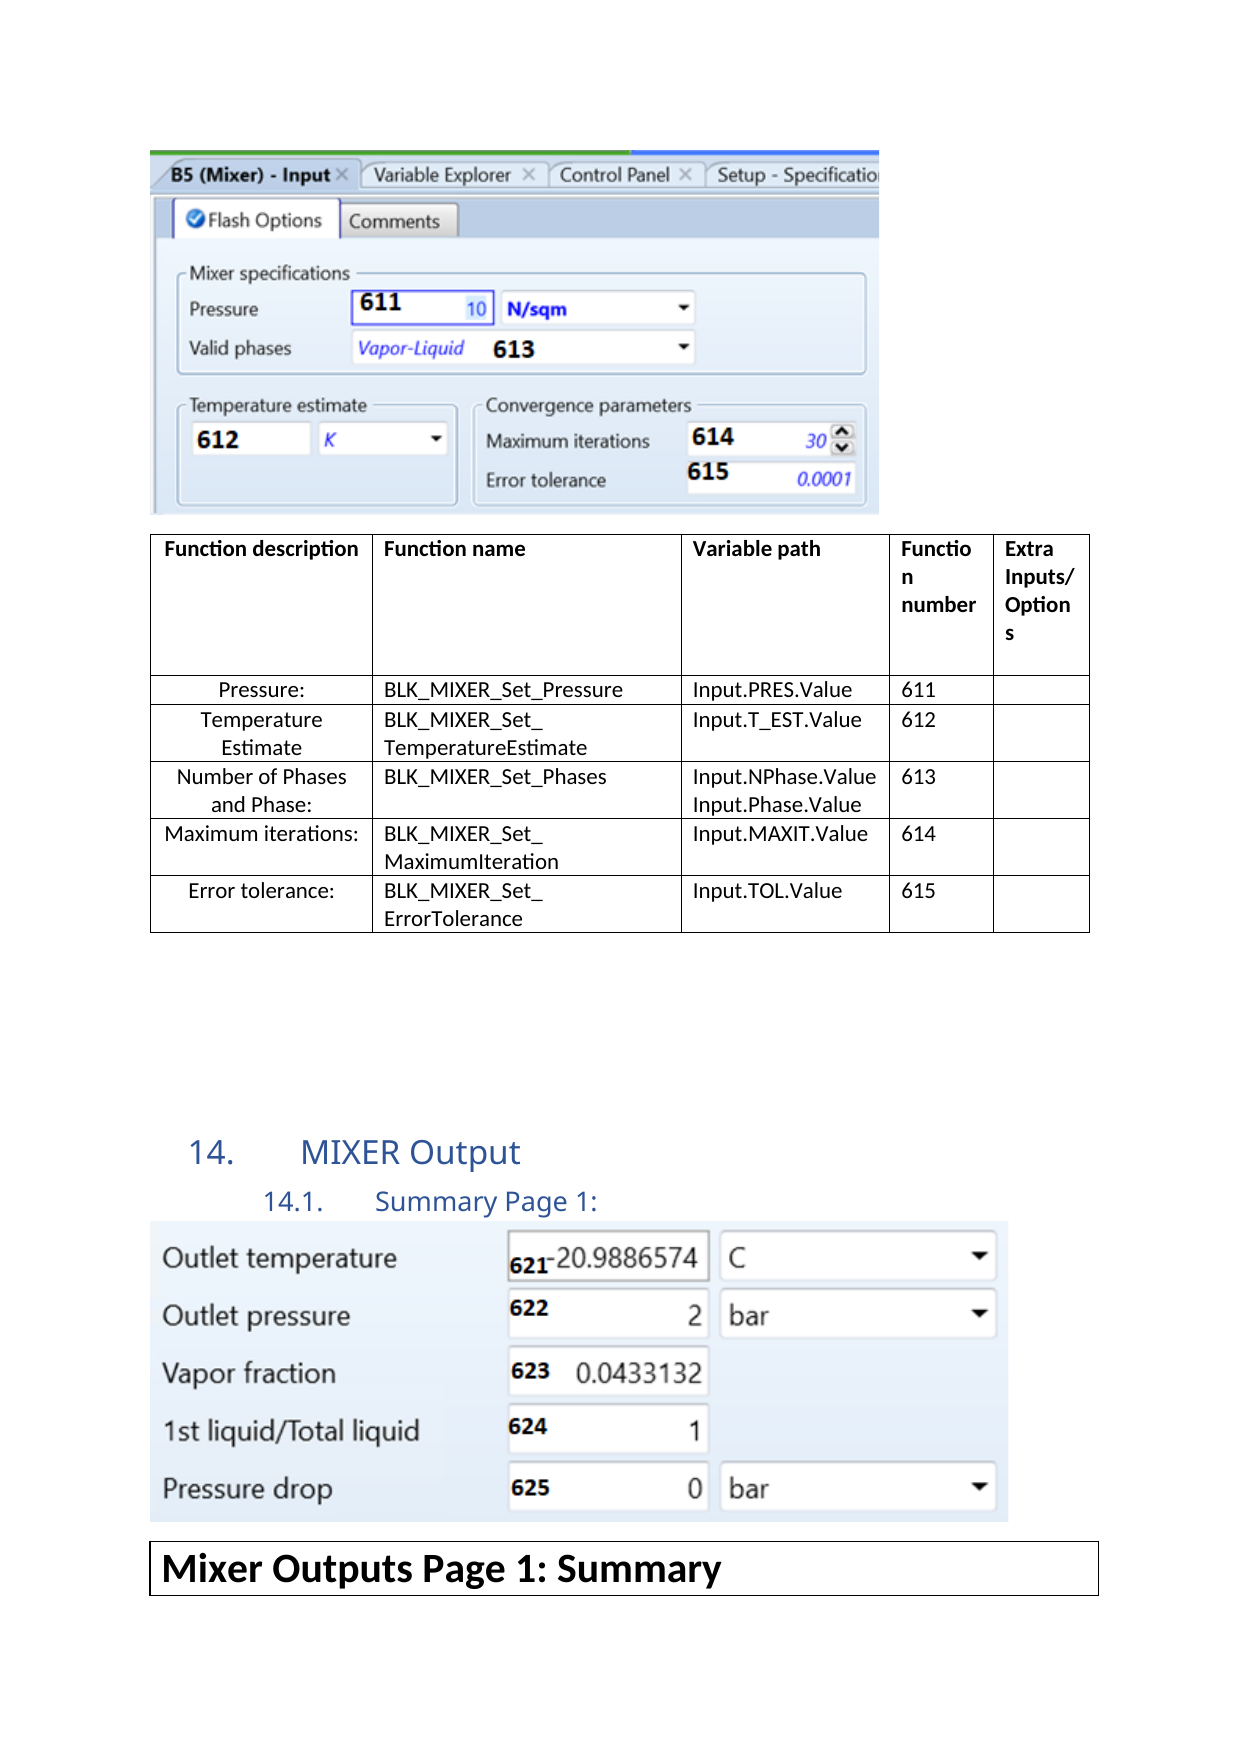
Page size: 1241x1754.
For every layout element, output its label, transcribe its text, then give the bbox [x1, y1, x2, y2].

table_cell BLK_MIXER_Set_ ErrorTolerance [373, 876, 681, 932]
table_cell Input.MAXIT.Value [682, 819, 889, 875]
table_cell 612 [890, 705, 993, 761]
picture [150, 150, 880, 515]
table_cell 611 [890, 676, 993, 704]
table_header Variable path [682, 535, 889, 674]
table_header Mixer Outputs Page 1: Summary [151, 1542, 1098, 1595]
table_cell Error tolerance: [151, 876, 372, 932]
table_cell Number of Phases and Phase: [151, 762, 372, 818]
picture [150, 1221, 1009, 1522]
table_cell Input.PRES.Value [682, 676, 889, 704]
table_cell Input.NPhase.Value Input.Phase.Value [682, 762, 889, 818]
table_cell BLK_MIXER_Set_ TemperatureEstimate [373, 705, 681, 761]
table_cell 614 [890, 819, 993, 875]
table_cell 613 [890, 762, 993, 818]
table_cell Input.TOL.Value [682, 876, 889, 932]
table_header Function description [151, 535, 372, 674]
table_cell 615 [890, 876, 993, 932]
table_cell Input.T_EST.Value [682, 705, 889, 761]
table_cell Maximum iterations: [151, 819, 372, 875]
table_cell [994, 705, 1089, 761]
table_cell Temperature Estimate [151, 705, 372, 761]
table_cell [994, 762, 1089, 818]
table_header Function number [890, 535, 993, 674]
table_header Extra Inputs/ Options [994, 535, 1089, 674]
table_cell [994, 876, 1089, 932]
table_cell BLK_MIXER_Set_Pressure [373, 676, 681, 704]
table_header Function name [373, 535, 681, 674]
table_cell Pressure: [151, 676, 372, 704]
table_cell BLK_MIXER_Set_Phases [373, 762, 681, 818]
table_cell [994, 676, 1089, 704]
subtitle MIXER Output [187, 1129, 1090, 1174]
table_cell BLK_MIXER_Set_ MaximumIteration [373, 819, 681, 875]
subtitle Summary Page 1: [262, 1182, 1090, 1219]
table_cell [994, 819, 1089, 875]
